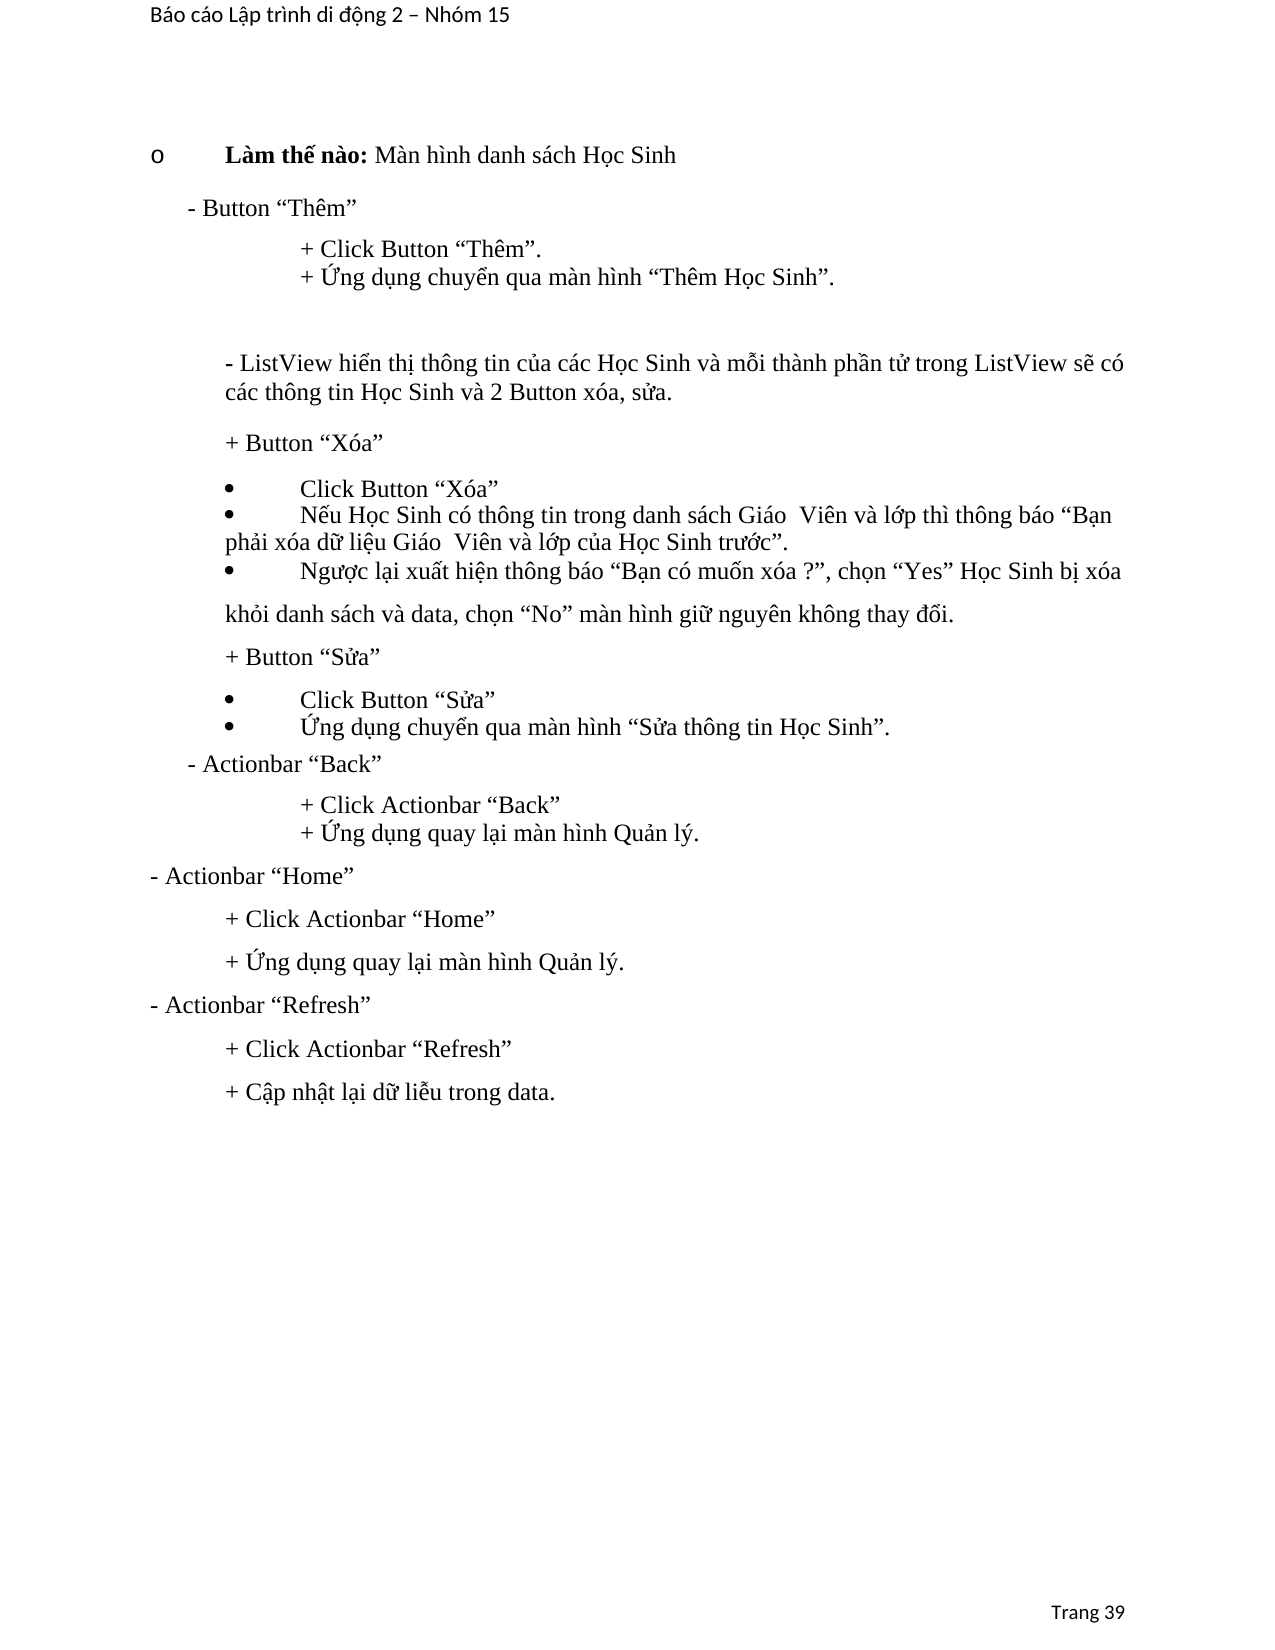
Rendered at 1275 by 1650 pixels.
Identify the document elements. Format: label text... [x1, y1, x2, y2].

list Click Button “Sửa” [225, 692, 1125, 712]
text + Click Actionbar “Back” [150, 797, 1125, 818]
text - Button “Thêm” [187, 199, 1125, 220]
list Làm thế nào: Màn hình danh sách Học Sinh [150, 140, 1125, 171]
list Ngược lại xuất hiện thông báo “Bạn có muốn xóa ?”, chọn “Yes” Học Sinh bị xóa khỏi danh sách và data, chọn “No” màn hình giữ nguyên không thay đổi. [225, 556, 1125, 628]
text + Cập nhật lại dữ liễu trong data. [225, 1077, 1125, 1106]
text - Actionbar “Back” [187, 756, 1125, 776]
text + Button “Xóa” [225, 434, 1125, 455]
text - Actionbar “Refresh” [150, 991, 1125, 1019]
list Click Button “Xóa” [225, 481, 1125, 502]
text + Ứng dụng quay lại màn hình Quản lý. [150, 818, 1125, 847]
text + Click Actionbar “Home” [150, 904, 1125, 933]
text + Ứng dụng quay lại màn hình Quản lý. [225, 947, 1125, 976]
text + Click Actionbar “Refresh” [150, 1034, 1125, 1062]
text + Button “Sửa” [225, 642, 1125, 671]
list Ứng dụng chuyển qua màn hình “Sửa thông tin Học Sinh”. [225, 712, 1125, 741]
text - ListView hiển thị thông tin của các Học Sinh và mỗi thành phần tử trong ListView sẽ có các thông tin Học Sinh và 2 Button xóa, sửa. [225, 348, 1125, 406]
text + Click Button “Thêm”. [150, 241, 1125, 262]
text - Actionbar “Home” [150, 861, 1125, 890]
text + Ứng dụng chuyển qua màn hình “Thêm Học Sinh”. [150, 262, 1125, 291]
list Nếu Học Sinh có thông tin trong danh sách Giáo Viên và lớp thì thông báo “Bạn phải xóa dữ liệu Giáo Viên và lớp của Học Sinh trước”. [225, 502, 1125, 556]
